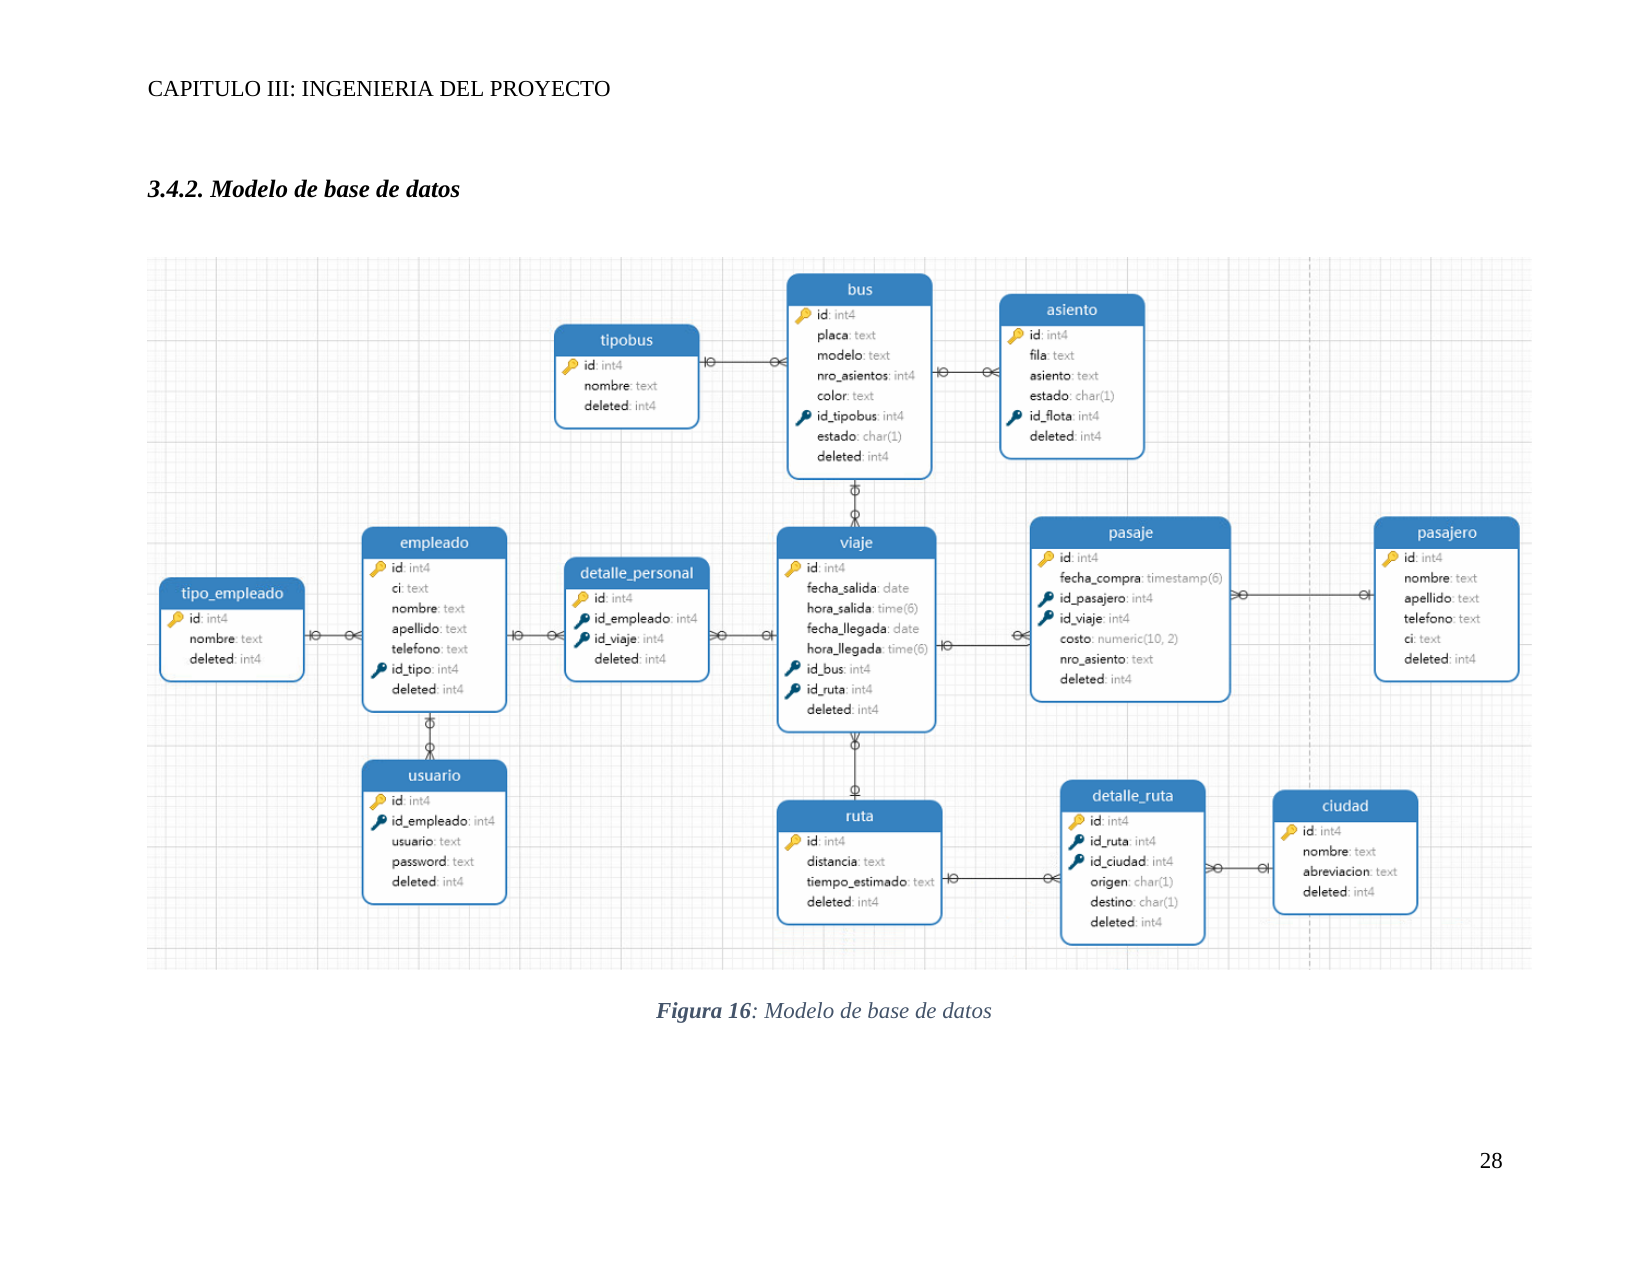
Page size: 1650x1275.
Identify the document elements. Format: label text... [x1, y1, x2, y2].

picture [147, 257, 1533, 971]
subtitle 3.4.2. Modelo de base de datos [148, 174, 1502, 203]
text Figura 16: Modelo de base de datos [148, 997, 1502, 1023]
